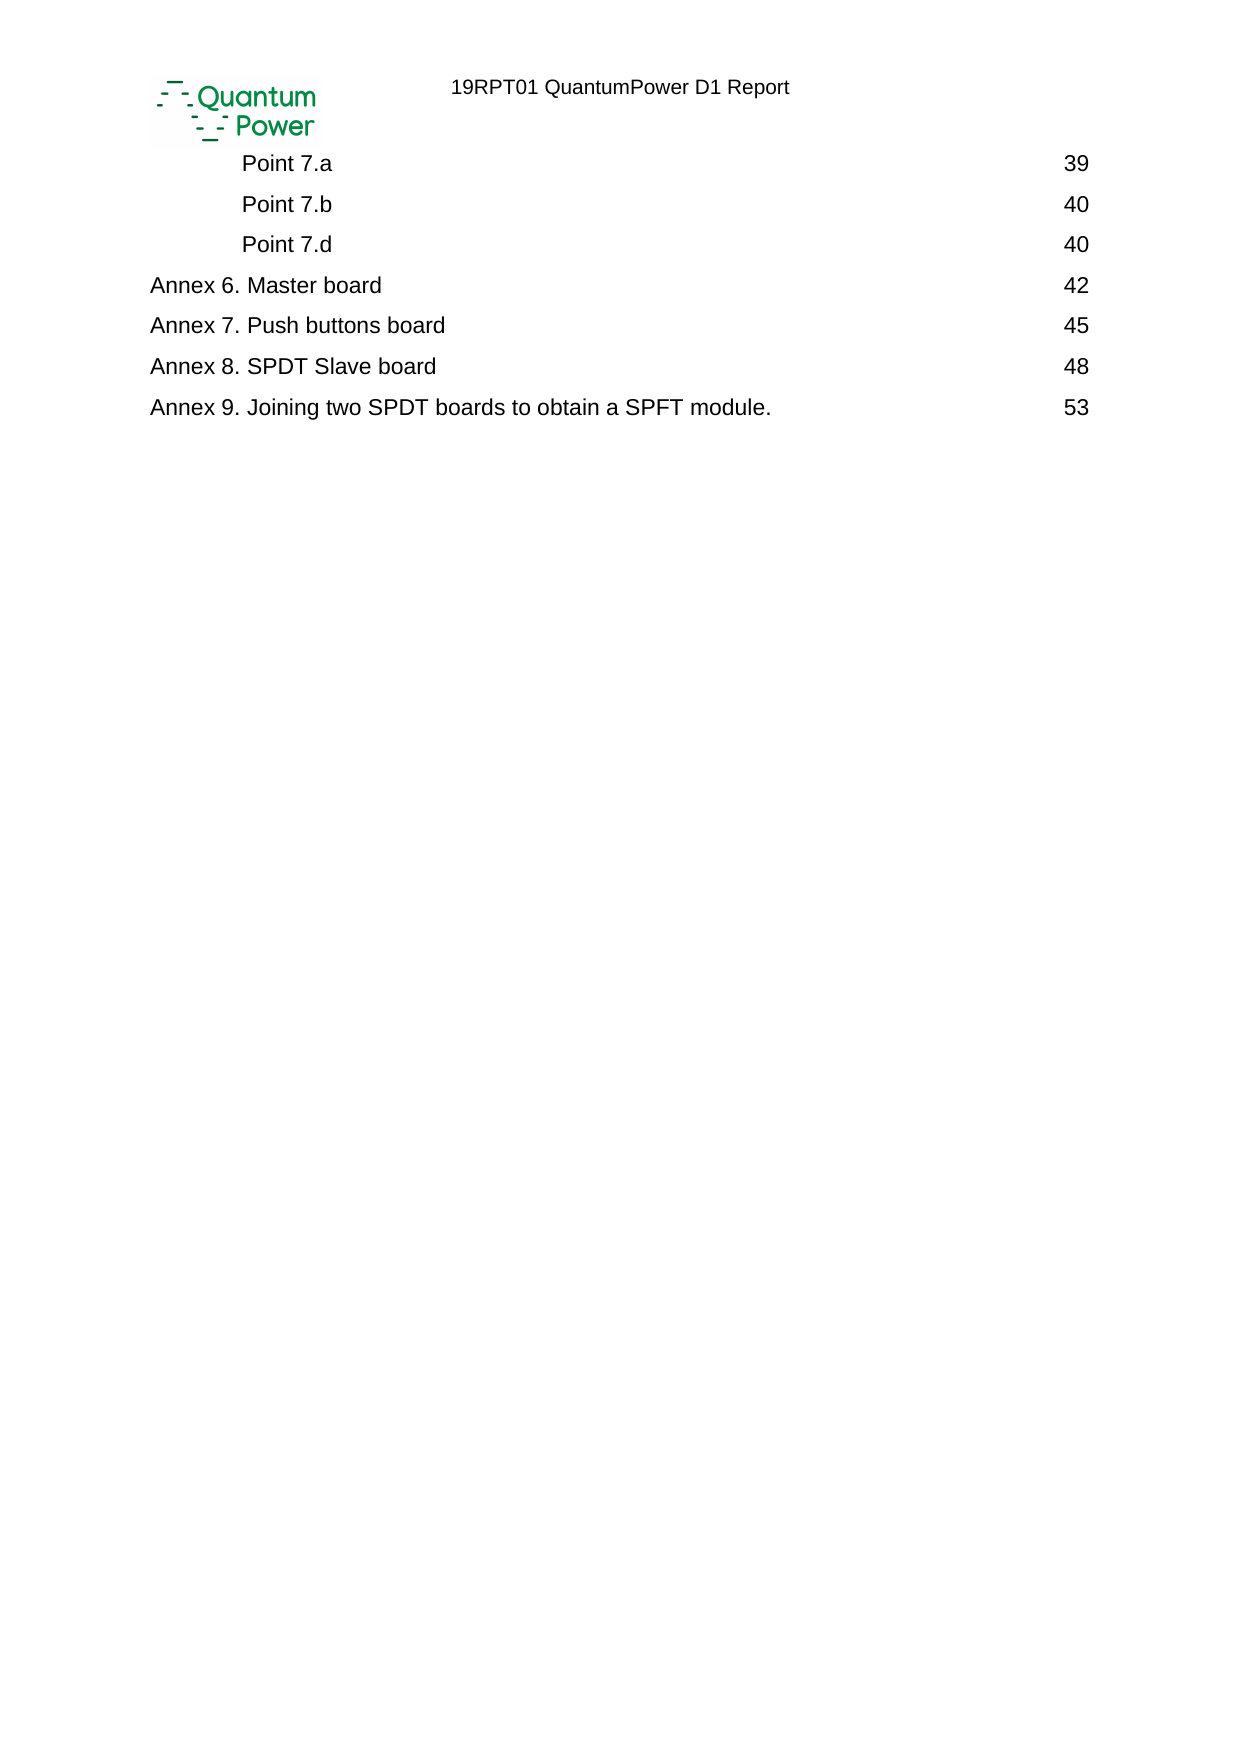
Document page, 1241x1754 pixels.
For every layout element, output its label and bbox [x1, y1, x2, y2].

picture [150, 75, 322, 148]
